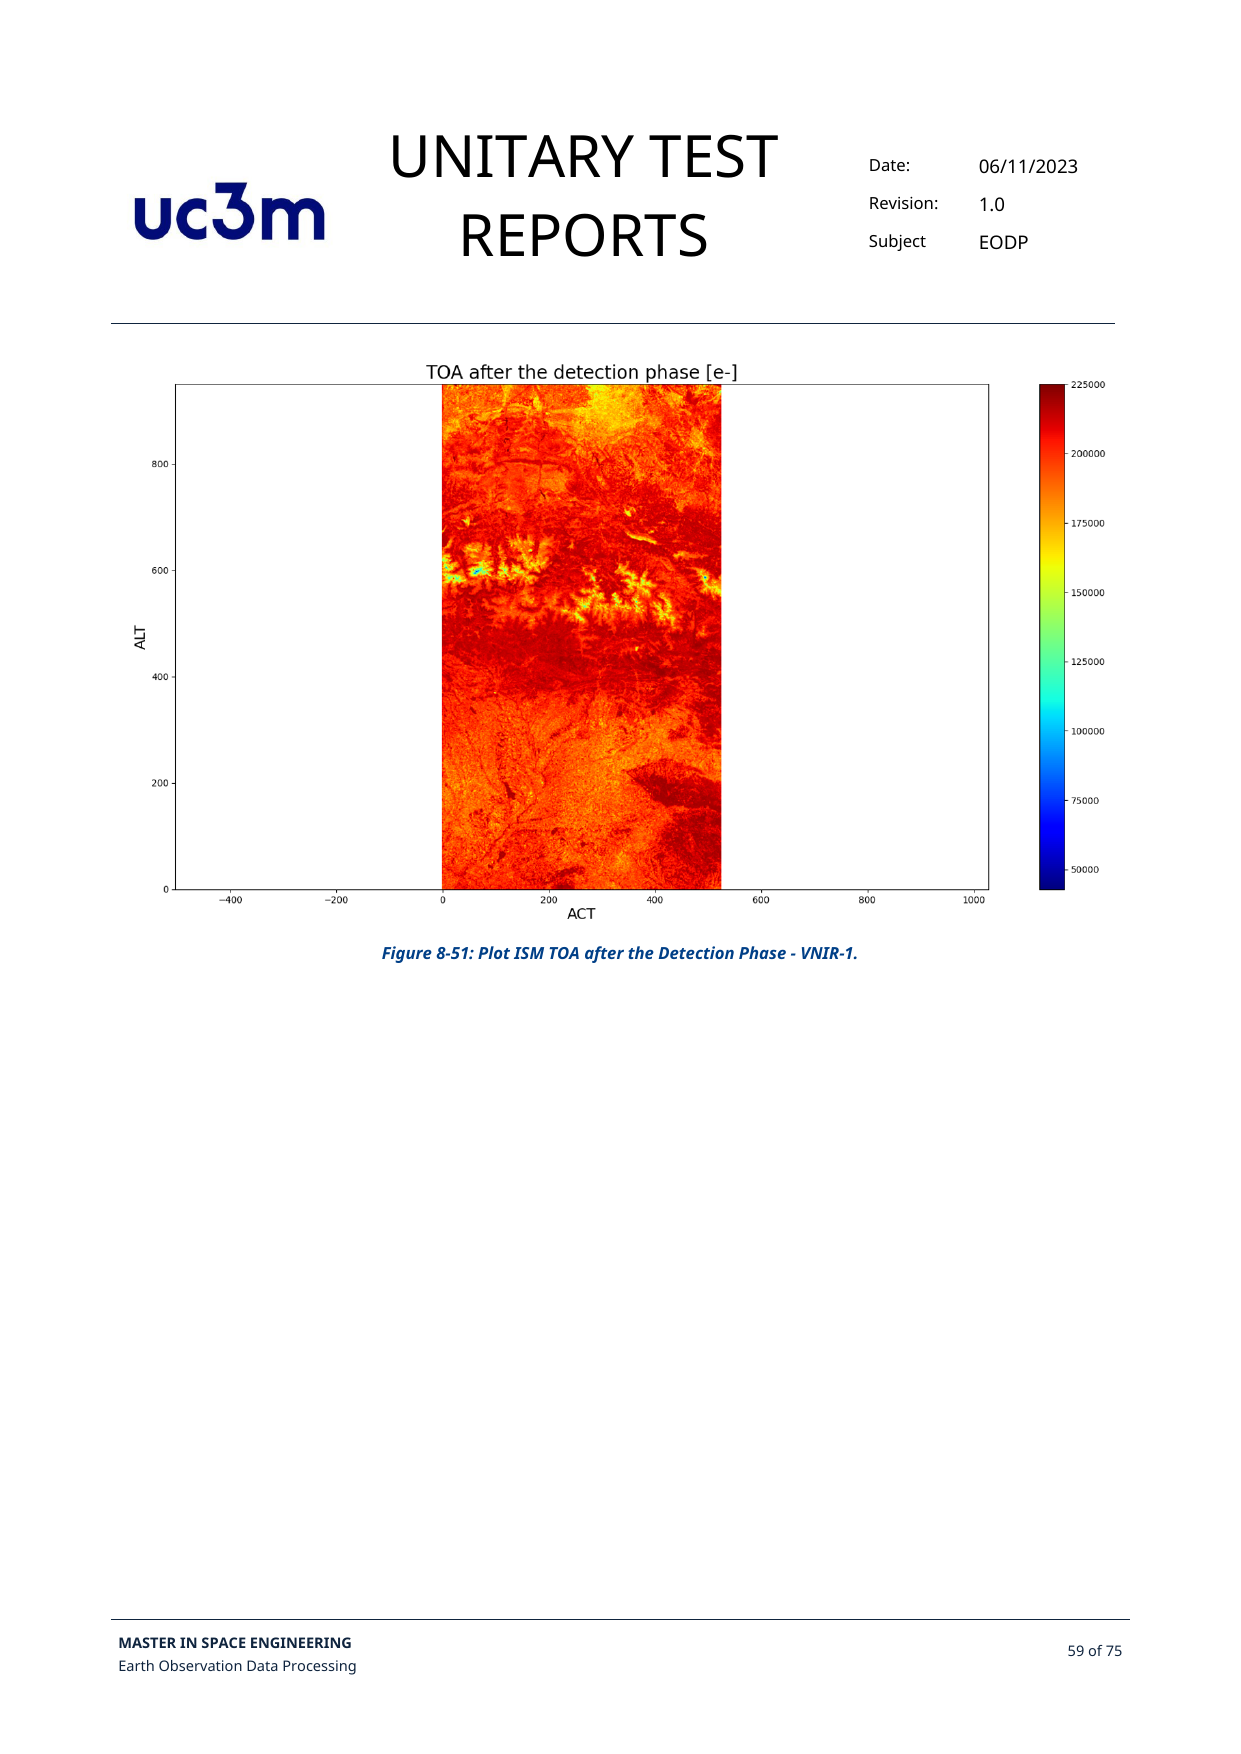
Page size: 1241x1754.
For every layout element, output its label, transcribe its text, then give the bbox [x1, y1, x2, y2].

picture [118, 172, 340, 254]
picture [118, 362, 1123, 929]
